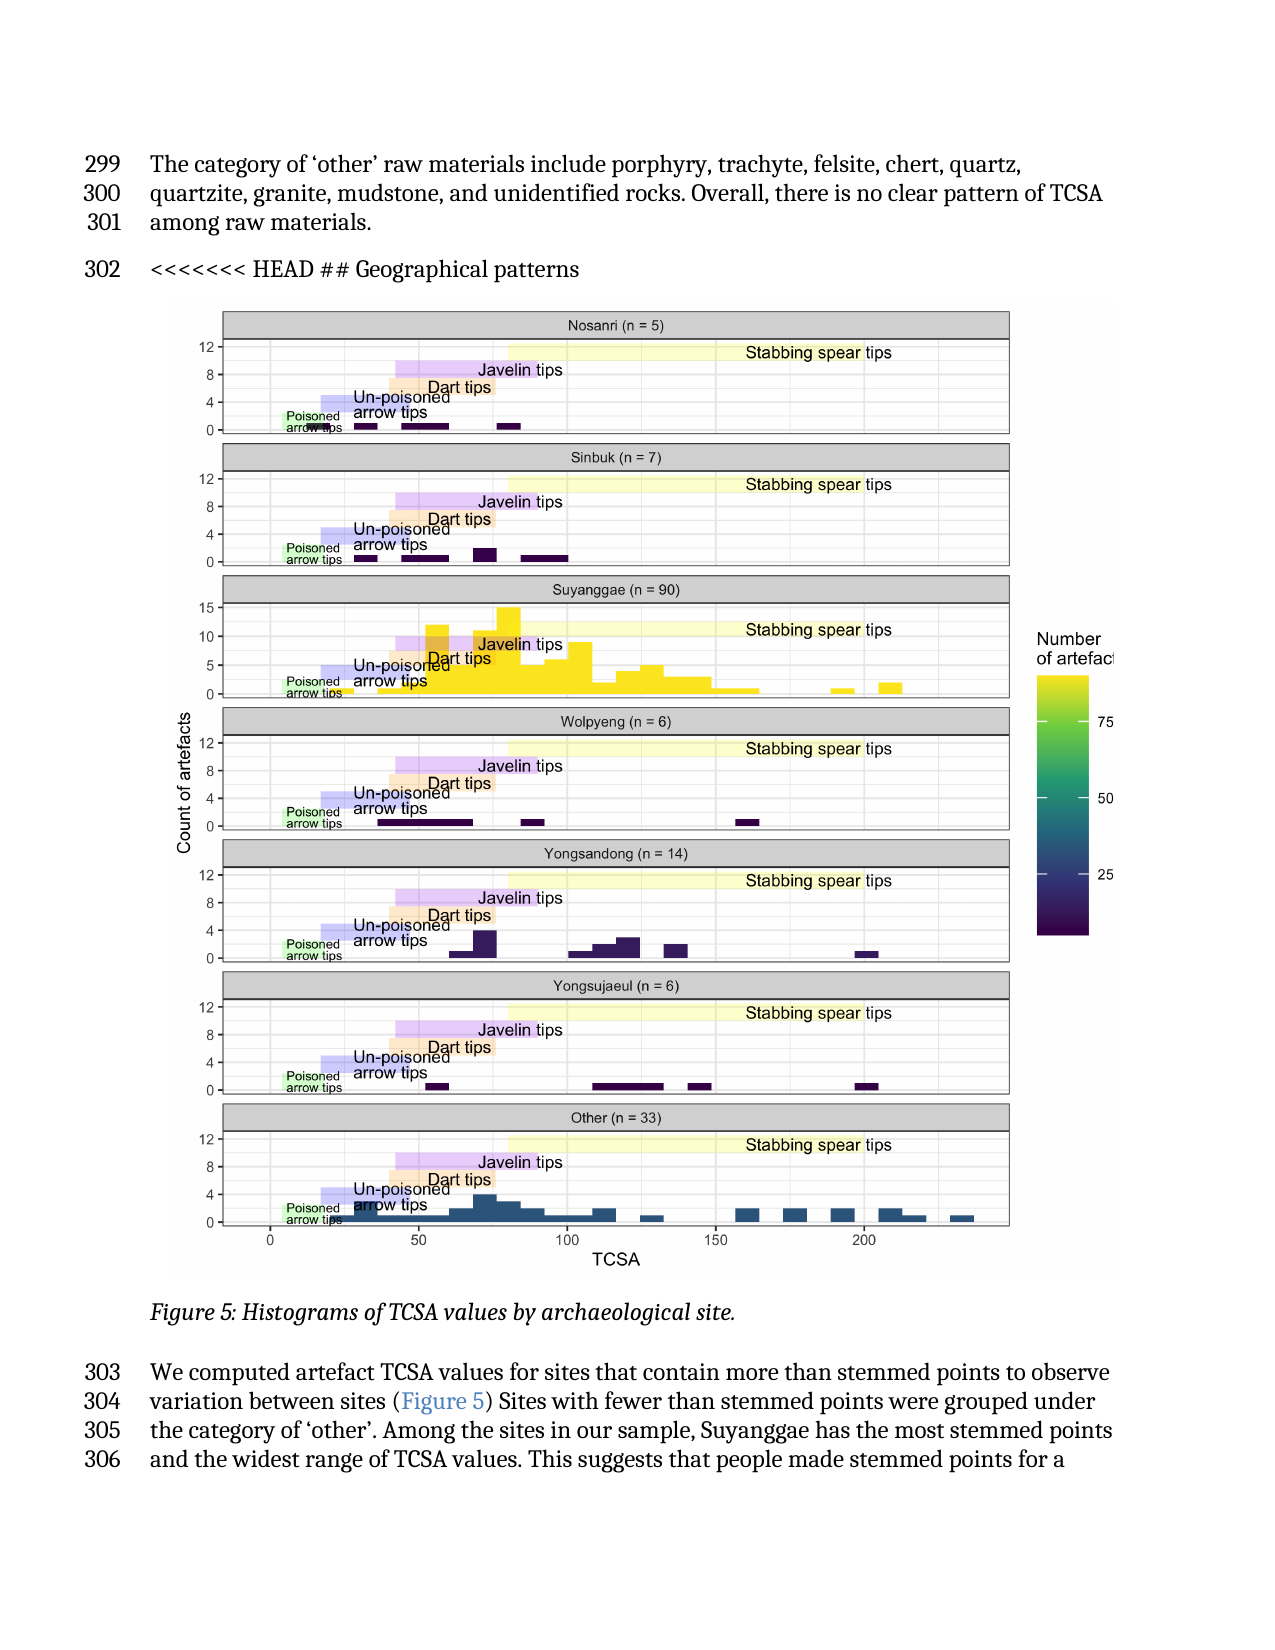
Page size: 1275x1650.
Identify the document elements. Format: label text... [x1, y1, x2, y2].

text <<<<<<< HEAD ## Geographical patterns [150, 255, 1125, 284]
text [150, 1358, 1125, 1473]
picture [168, 302, 1114, 1278]
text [150, 150, 1125, 236]
table_header Figure 5: Histograms of TCSA values by archaeological site. [139, 303, 1114, 1339]
